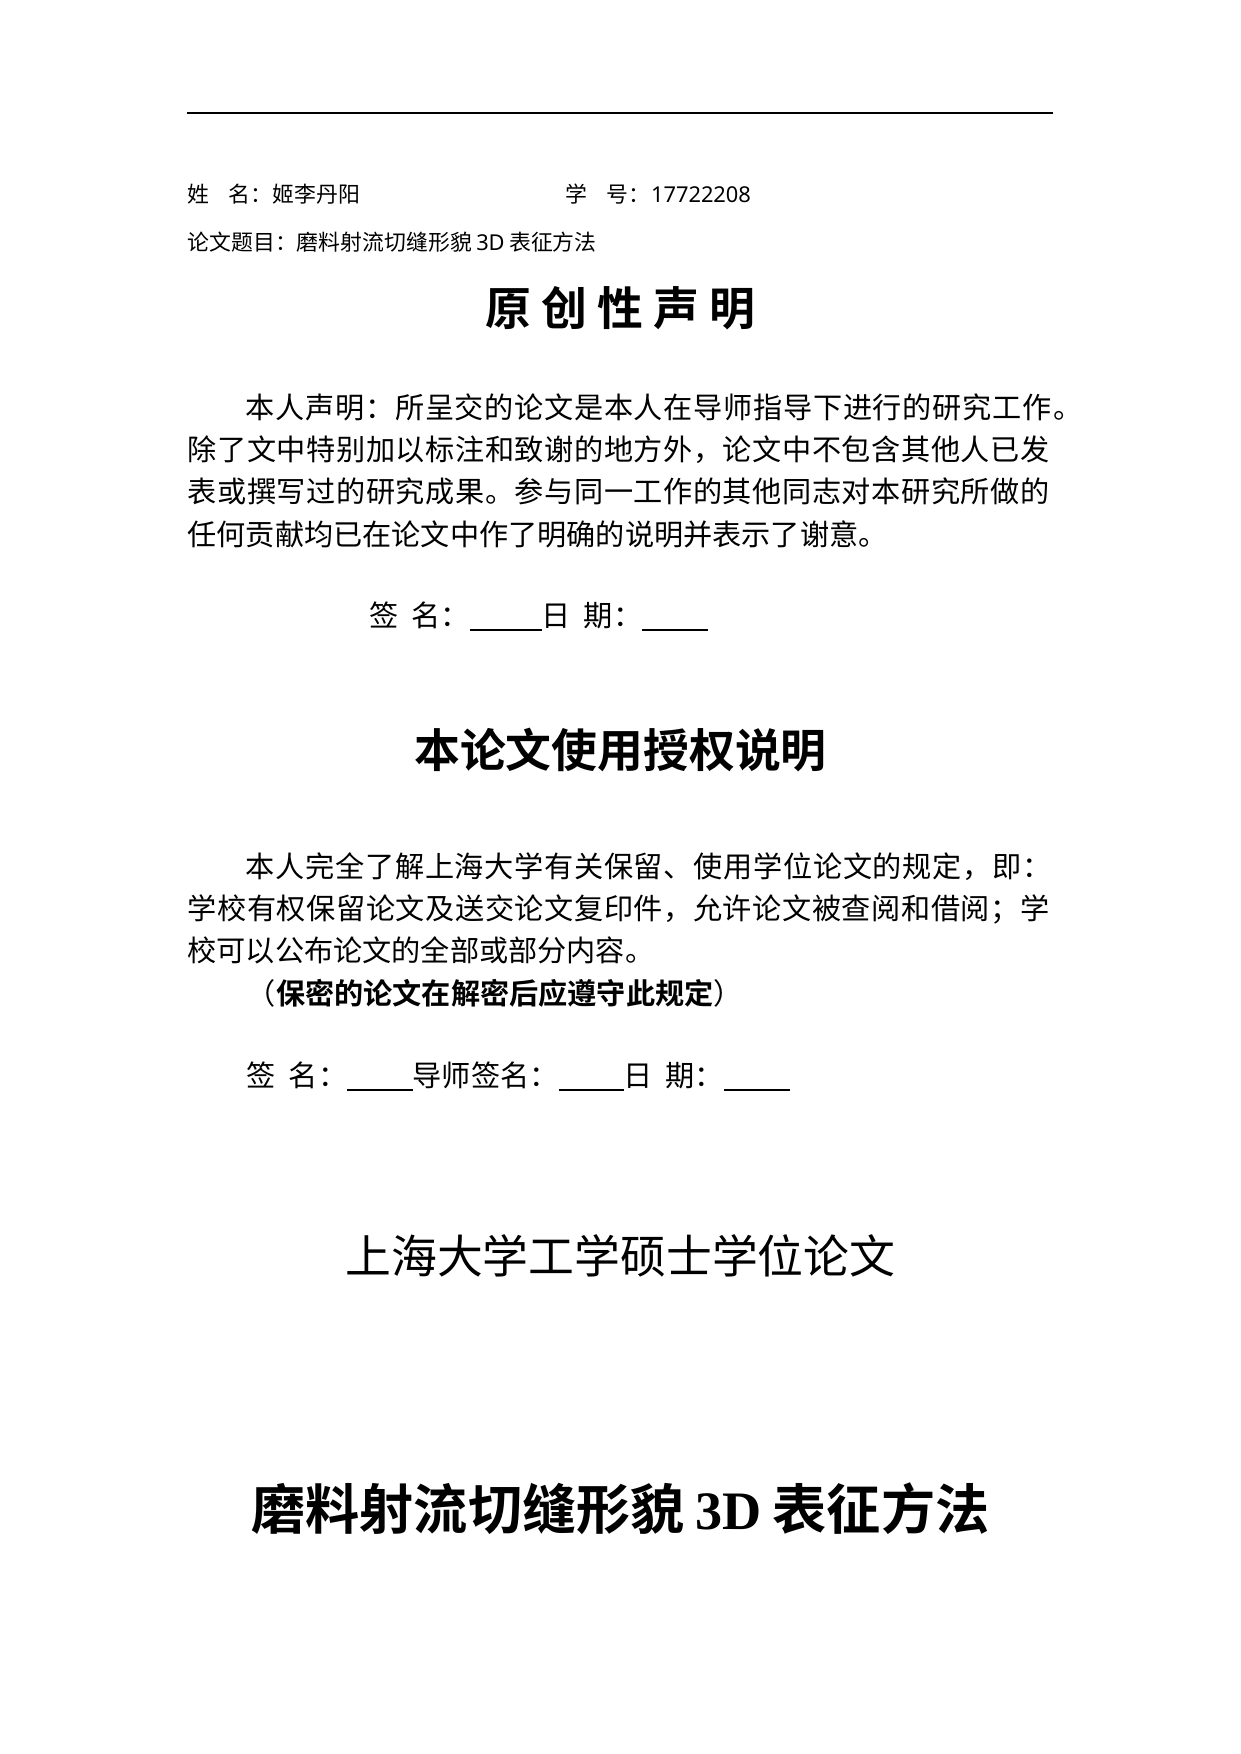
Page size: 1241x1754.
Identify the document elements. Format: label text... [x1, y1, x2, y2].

text 原 创 性 声 明 [187, 272, 1053, 339]
text 签 名： 日 期： [187, 593, 1053, 635]
text 本论文使用授权说明 [187, 715, 1053, 781]
text 签 名： 导师签名： 日 期： [187, 1052, 1053, 1094]
text 论文题目：磨料射流切缝形貌3D表征方法 [187, 225, 1053, 257]
text 本人声明：所呈交的论文是本人在导师指导下进行的研究工作。除了文中特别加以标注和致谢的地方外，论文中不包含其他人已发表或撰写过的研究成果。参与同一工作的其他同志对本研究所做的任何贡献均已在论文中作了明确的说明并表示了谢意。 [187, 384, 1053, 553]
text （保密的论文在解密后应遵守此规定） [187, 970, 1053, 1013]
text 磨料射流切缝形貌3D表征方法 [187, 1466, 1053, 1545]
text 本人完全了解上海大学有关保留、使用学位论文的规定，即：学校有权保留论文及送交论文复印件，允许论文被查阅和借阅；学校可以公布论文的全部或部分内容。 [187, 843, 1053, 970]
text 姓 名： 学 号： [187, 177, 1053, 209]
text 上海大学工学硕士学位论文 [187, 1221, 1053, 1287]
